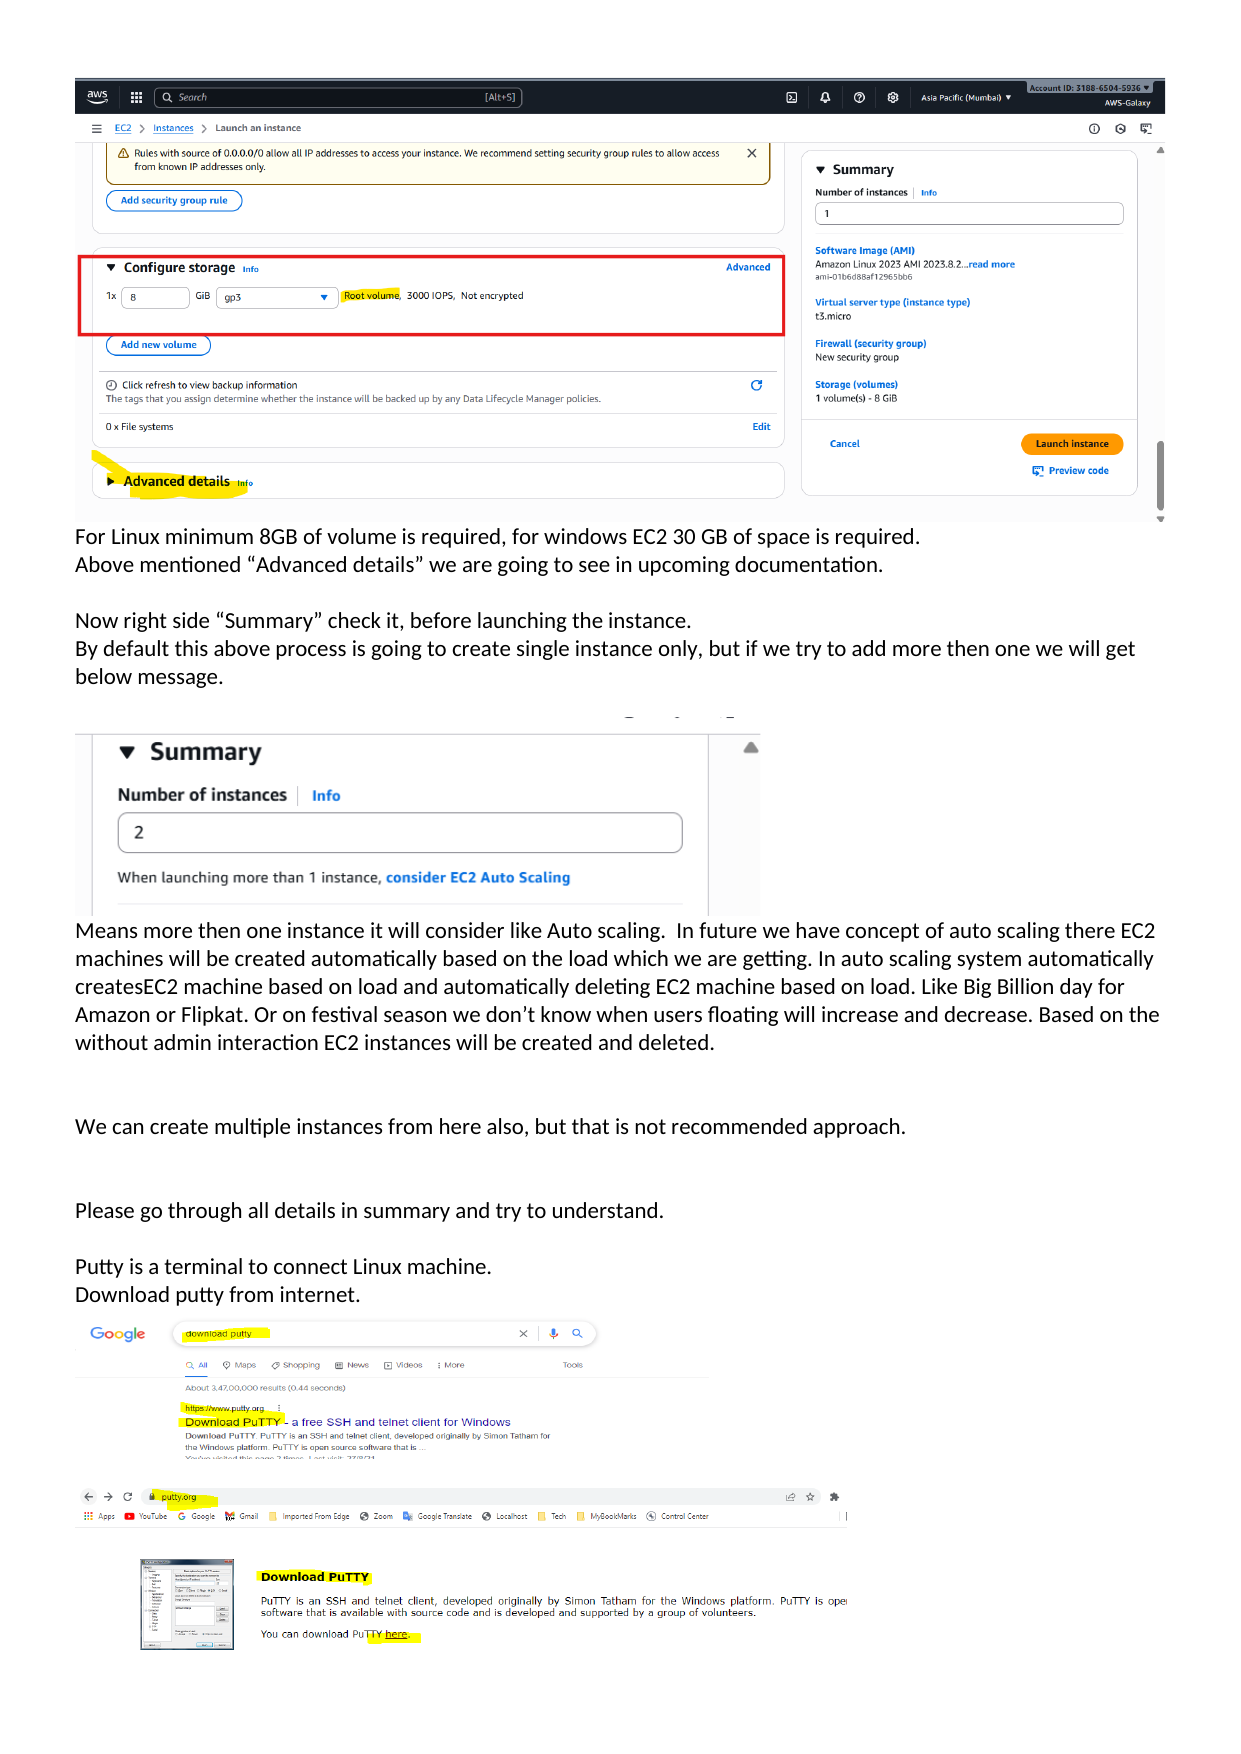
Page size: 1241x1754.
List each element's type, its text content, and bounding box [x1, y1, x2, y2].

picture [75, 75, 1166, 522]
text Means more then one instance it will consider like Auto scaling. In future we have concept of auto scaling there EC2 machines will be created automatically based on the load which we are getting. In auto scaling system automatically createsEC2 machine based on load and automatically deleting EC2 machine based on load. Like Big Billion day for Amazon or Flipkat. Or on festival season we don’t know when users floating will increase and decrease. Based on the without admin interaction EC2 instances will be created and deleted. [75, 916, 1165, 1056]
text We can create multiple instances from here also, but that is not recommended approach. [75, 1112, 1165, 1140]
text Now right side “Summary” check it, before launching the instance. [75, 606, 1165, 634]
text Download putty from internet. [75, 1280, 1165, 1308]
text Putty is a terminal to connect Linux machine. [75, 1252, 1165, 1280]
text Please go through all details in summary and try to understand. [75, 1196, 1165, 1224]
text By default this above process is going to create single instance only, but if we try to add more then one we will get below message. [75, 634, 1165, 690]
text Above mentioned “Advanced details” we are going to see in upcoming documentation. [75, 550, 1165, 578]
picture [75, 1486, 847, 1676]
text For Linux minimum 8GB of volume is required, for windows EC2 30 GB of space is required. [75, 522, 1165, 550]
picture [75, 1308, 709, 1459]
picture [75, 717, 761, 916]
